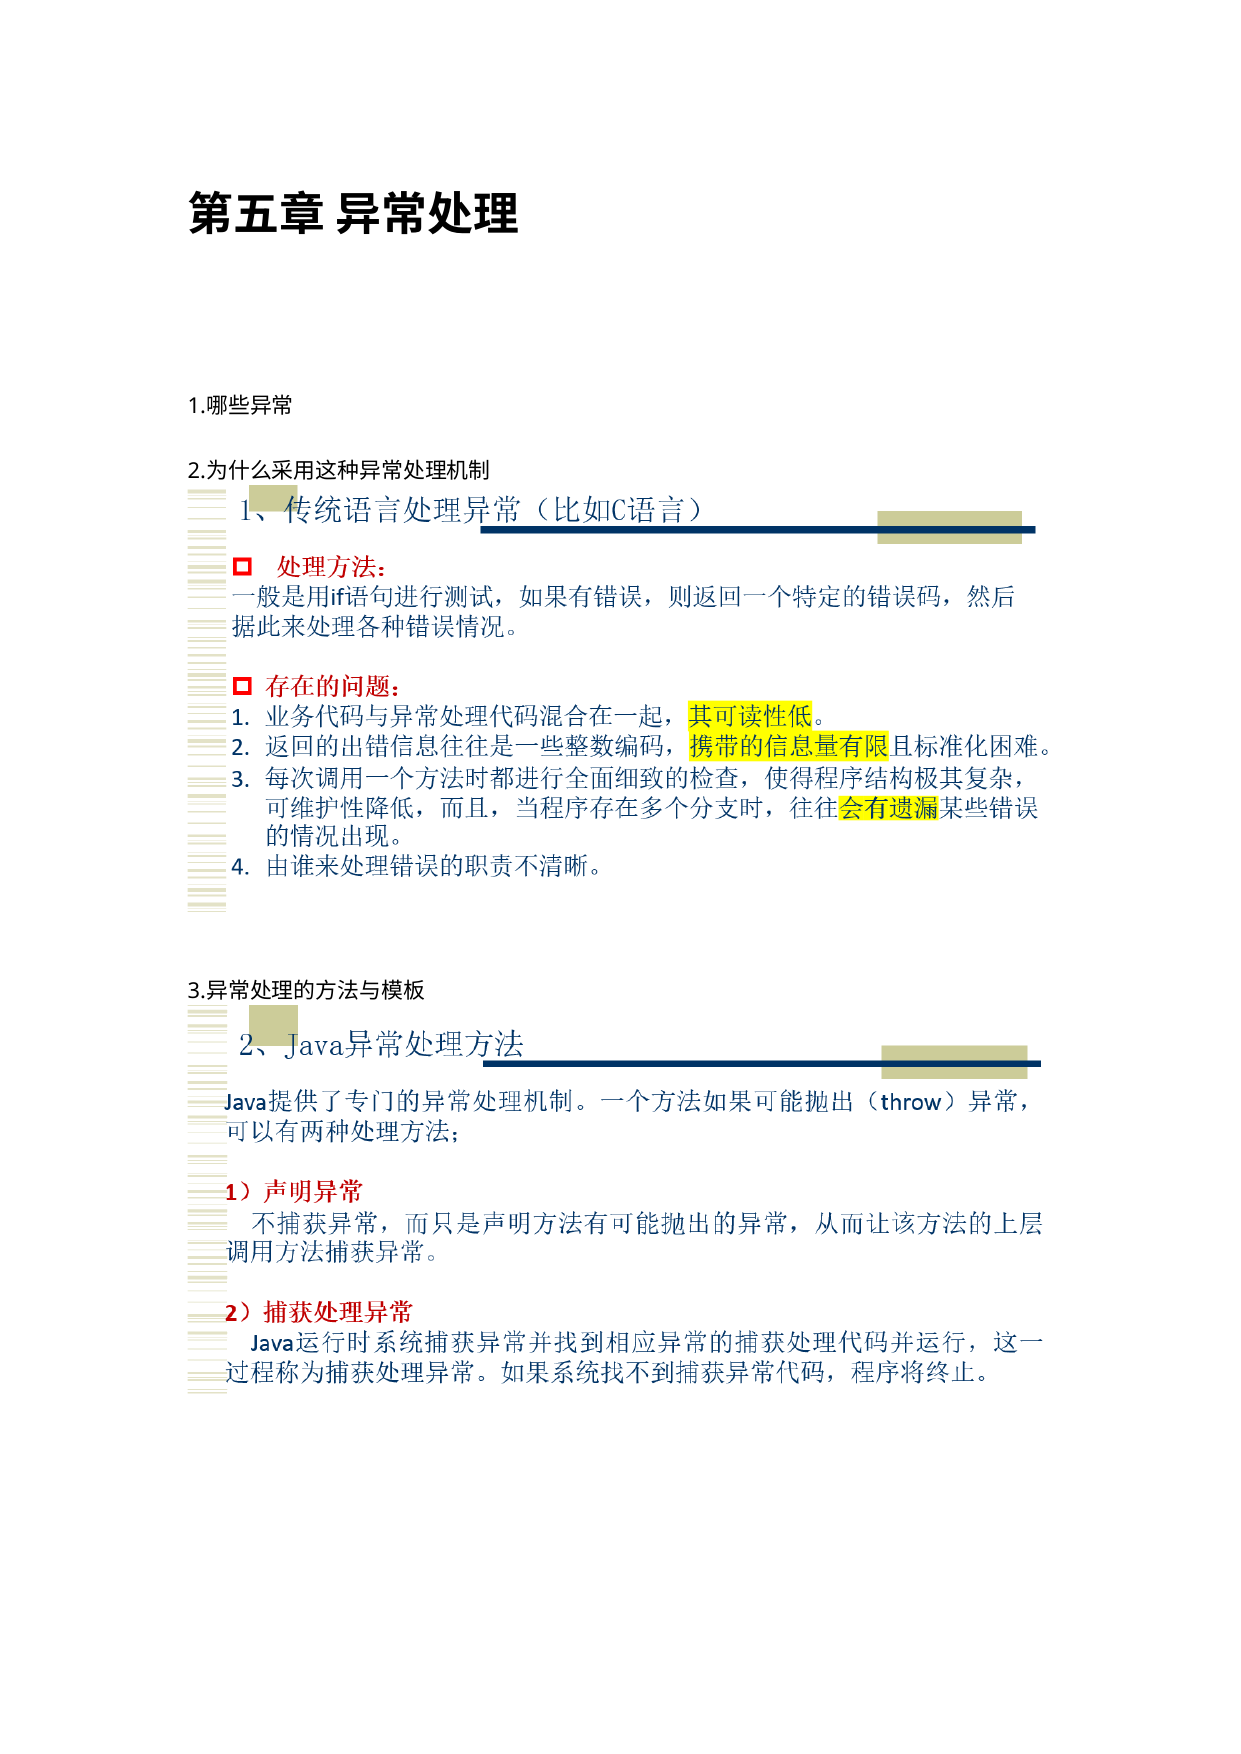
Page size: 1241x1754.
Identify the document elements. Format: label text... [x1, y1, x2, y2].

text 1.哪些异常 [187, 387, 1053, 420]
picture [187, 1005, 1053, 1394]
text 2.为什么采用这种异常处理机制 [187, 452, 1053, 485]
picture [187, 485, 1053, 912]
text 3.异常处理的方法与模板 [187, 972, 1053, 1005]
subtitle 第五章 异常处理 [187, 162, 1053, 259]
